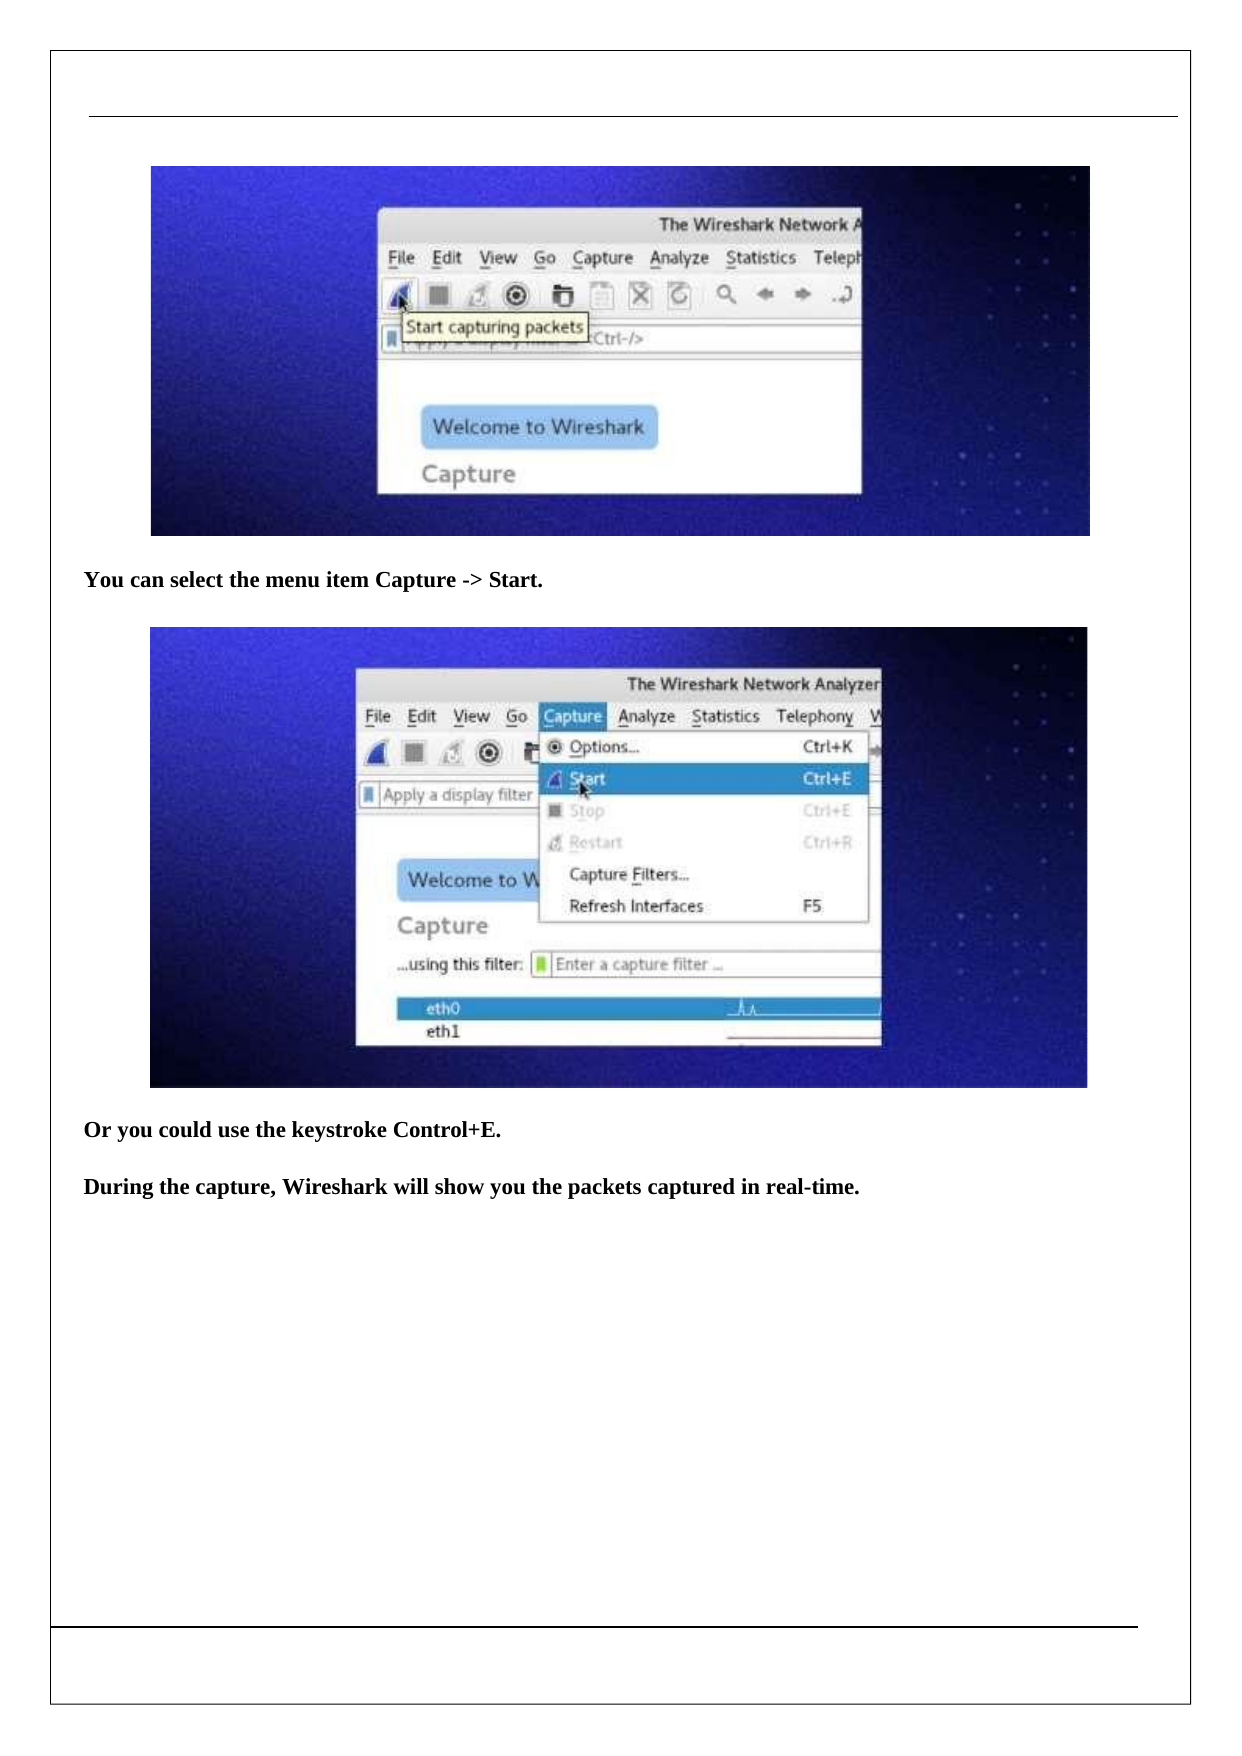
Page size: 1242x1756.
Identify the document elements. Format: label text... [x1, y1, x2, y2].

picture [150, 166, 1090, 536]
text You can select the menu item Capture -> Start. [83, 566, 1197, 592]
picture [150, 627, 1088, 1088]
text During the capture, Wireshark will show you the packets captured in real-time. [83, 1173, 1197, 1199]
text Or you could use the keystroke Control+E. [83, 1116, 1197, 1142]
